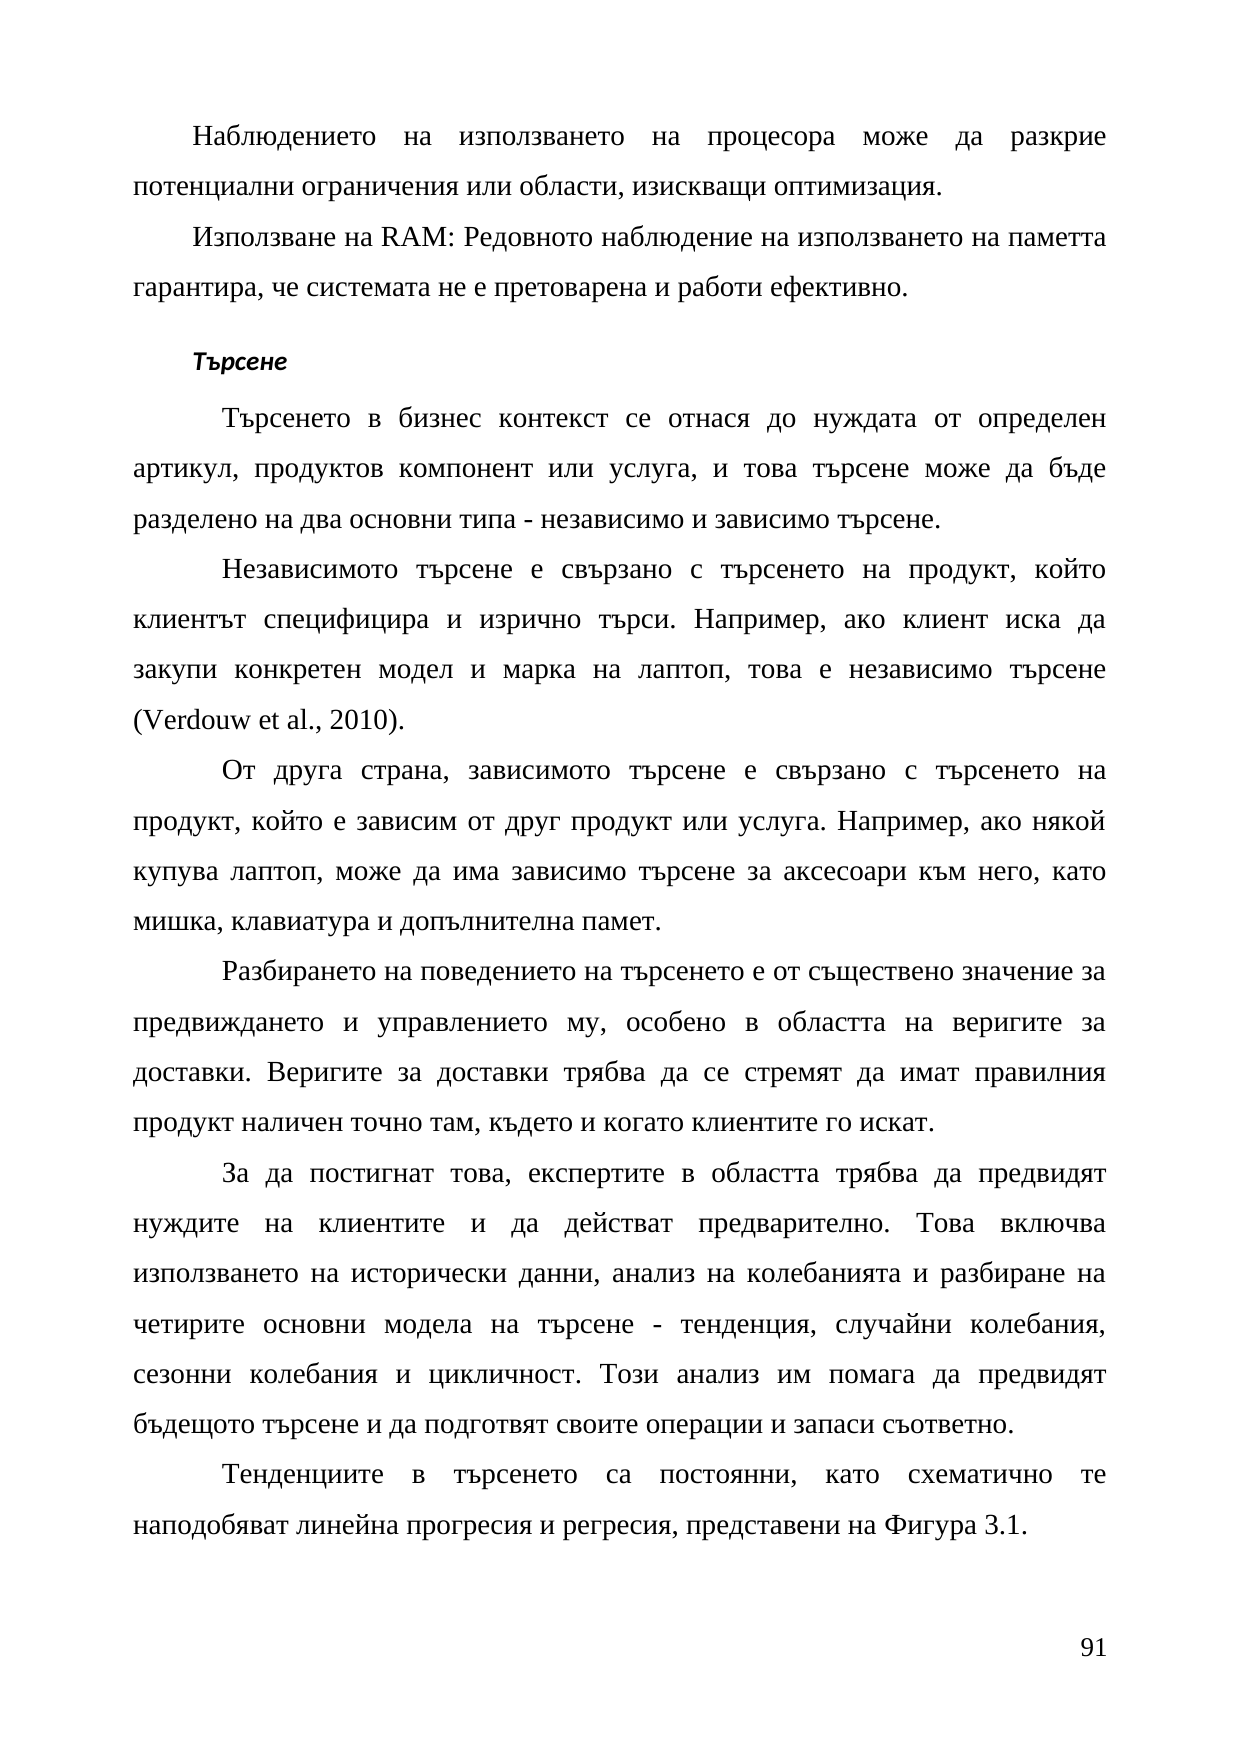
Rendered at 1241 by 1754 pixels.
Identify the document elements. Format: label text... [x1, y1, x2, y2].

text Разбирането на поведението на търсенето е от съществено значение за предвиждането и управлението му, особено в областта на веригите за доставки. Веригите за доставки трябва да се стремят да имат правилния продукт наличен точно там, където и когато клиентите го искат. [133, 953, 1107, 1138]
subtitle Търсене [133, 344, 1107, 377]
text От друга страна, зависимото търсене е свързано с търсенето на продукт, който е зависим от друг продукт или услуга. Например, ако някой купува лаптоп, може да има зависимо търсене за аксесоари към него, като мишка, клавиатура и допълнителна памет. [133, 752, 1107, 937]
text Използване на RAM: Редовното наблюдение на използването на паметта гарантира, че системата не е претоварена и работи ефективно. [133, 219, 1107, 303]
text Търсенето в бизнес контекст се отнася до нуждата от определен артикул, продуктов компонент или услуга, и това търсене може да бъде разделено на два основни типа - независимо и зависимо търсене. [133, 400, 1107, 534]
text За да постигнат това, експертите в областта трябва да предвидят нуждите на клиентите и да действат предварително. Това включва използването на исторически данни, анализ на колебанията и разбиране на четирите основни модела на търсене - тенденция, случайни колебания, сезонни колебания и цикличност. Този анализ им помага да предвидят бъдещото търсене и да подготвят своите операции и запаси съответно. [133, 1155, 1107, 1440]
text Наблюдението на използването на процесора може да разкрие потенциални ограничения или области, изискващи оптимизация. [133, 118, 1107, 202]
text Независимото търсене е свързано с търсенето на продукт, който клиентът специфицира и изрично търси. Например, ако клиент иска да закупи конкретен модел и марка на лаптоп, това е независимо търсене (Verdouw et al., 2010). [133, 551, 1107, 736]
